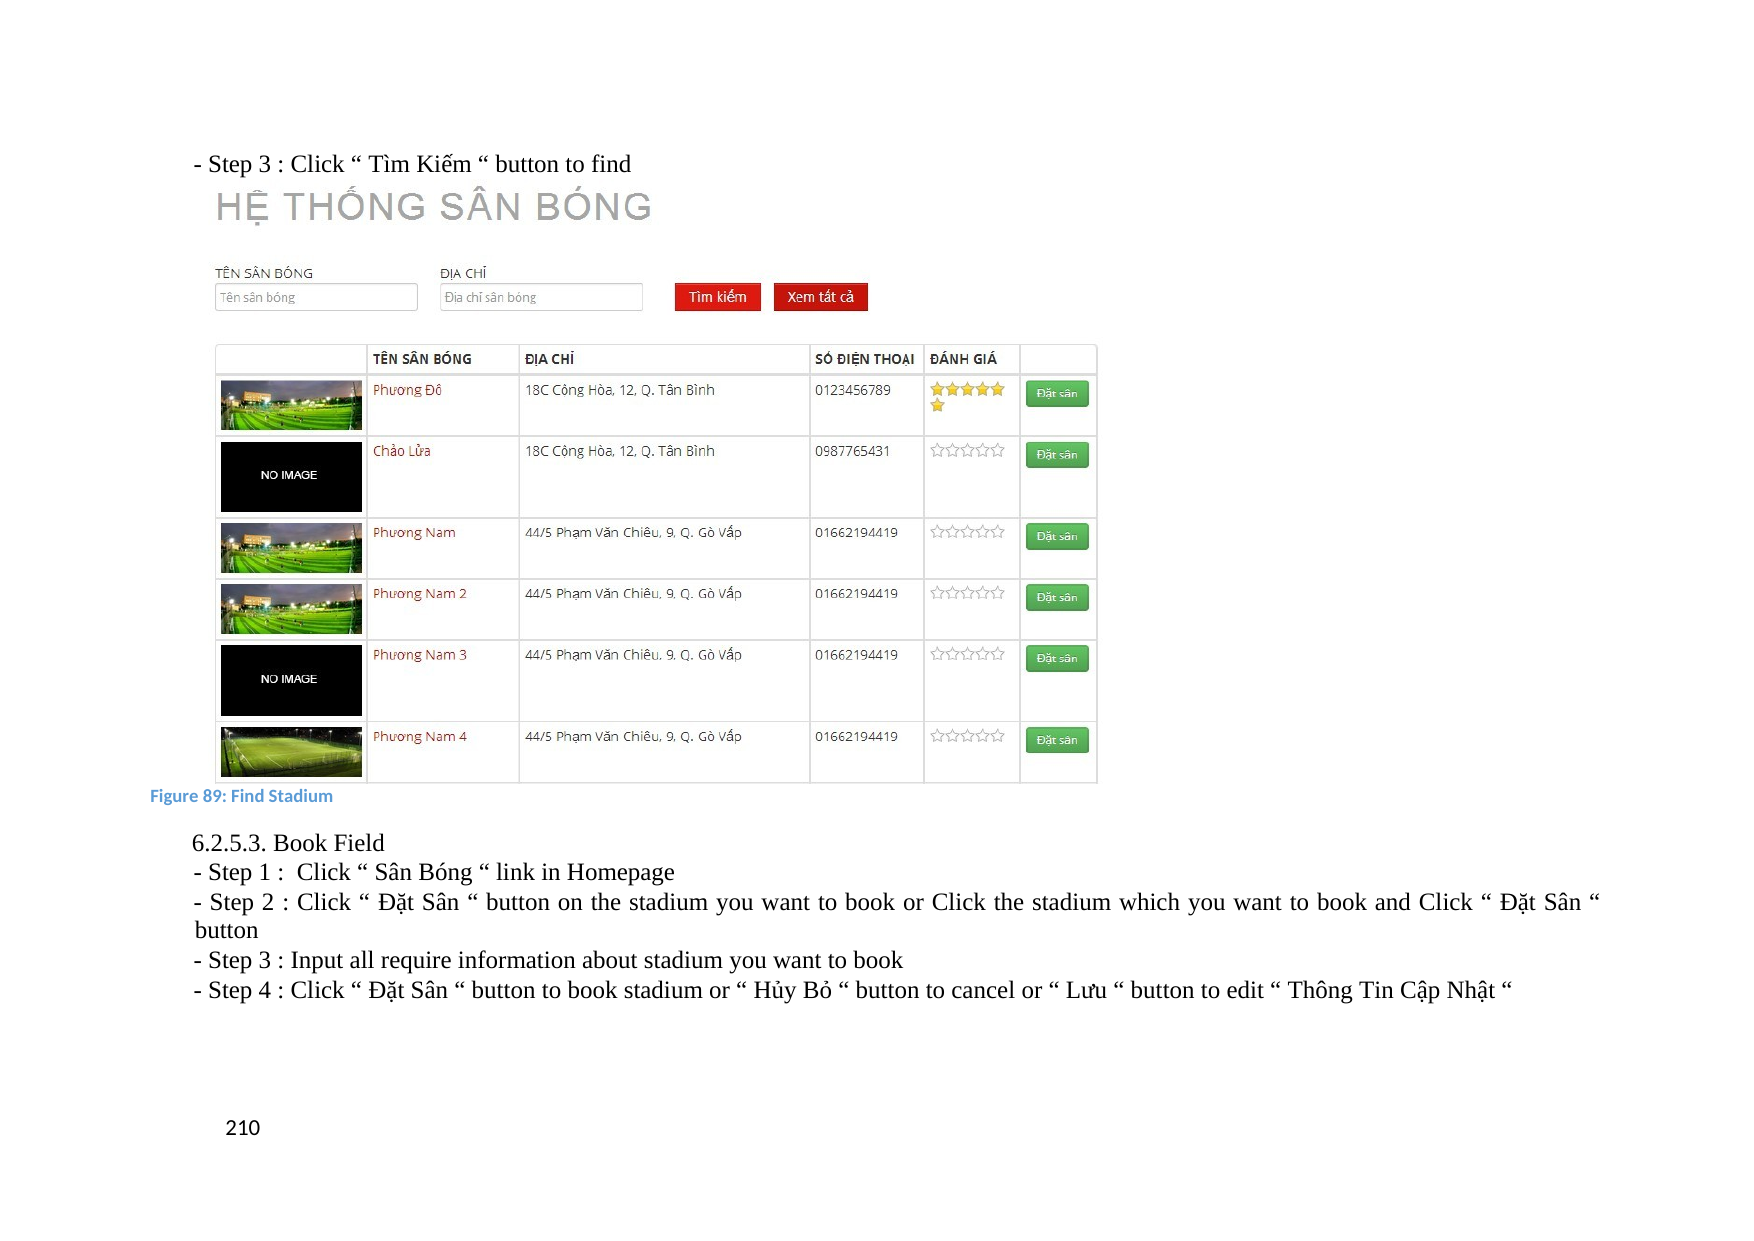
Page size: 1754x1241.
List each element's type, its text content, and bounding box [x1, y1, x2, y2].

text - Step 2 : Click “ Đặt Sân “ button on the stadium you want to book or Click the stadium which you want to book and Click “ Đặt Sân “ button [193, 887, 1604, 944]
text - Step 1 : Click “ Sân Bóng “ link in Homepage [193, 857, 1604, 885]
text Figure 89: Find Stadium [150, 785, 1604, 808]
text - Step 3 : Input all require information about stadium you want to book [193, 945, 1604, 974]
text - Step 3 : Click “ Tìm Kiếm “ button to find [193, 149, 1604, 178]
picture [193, 179, 1169, 784]
subtitle Book Field [192, 828, 1604, 857]
text - Step 4 : Click “ Đặt Sân “ button to book stadium or “ Hủy Bỏ “ button to cancel or “ Lưu “ button to edit “ Thông Tin Cập Nhật “ [193, 975, 1604, 1004]
